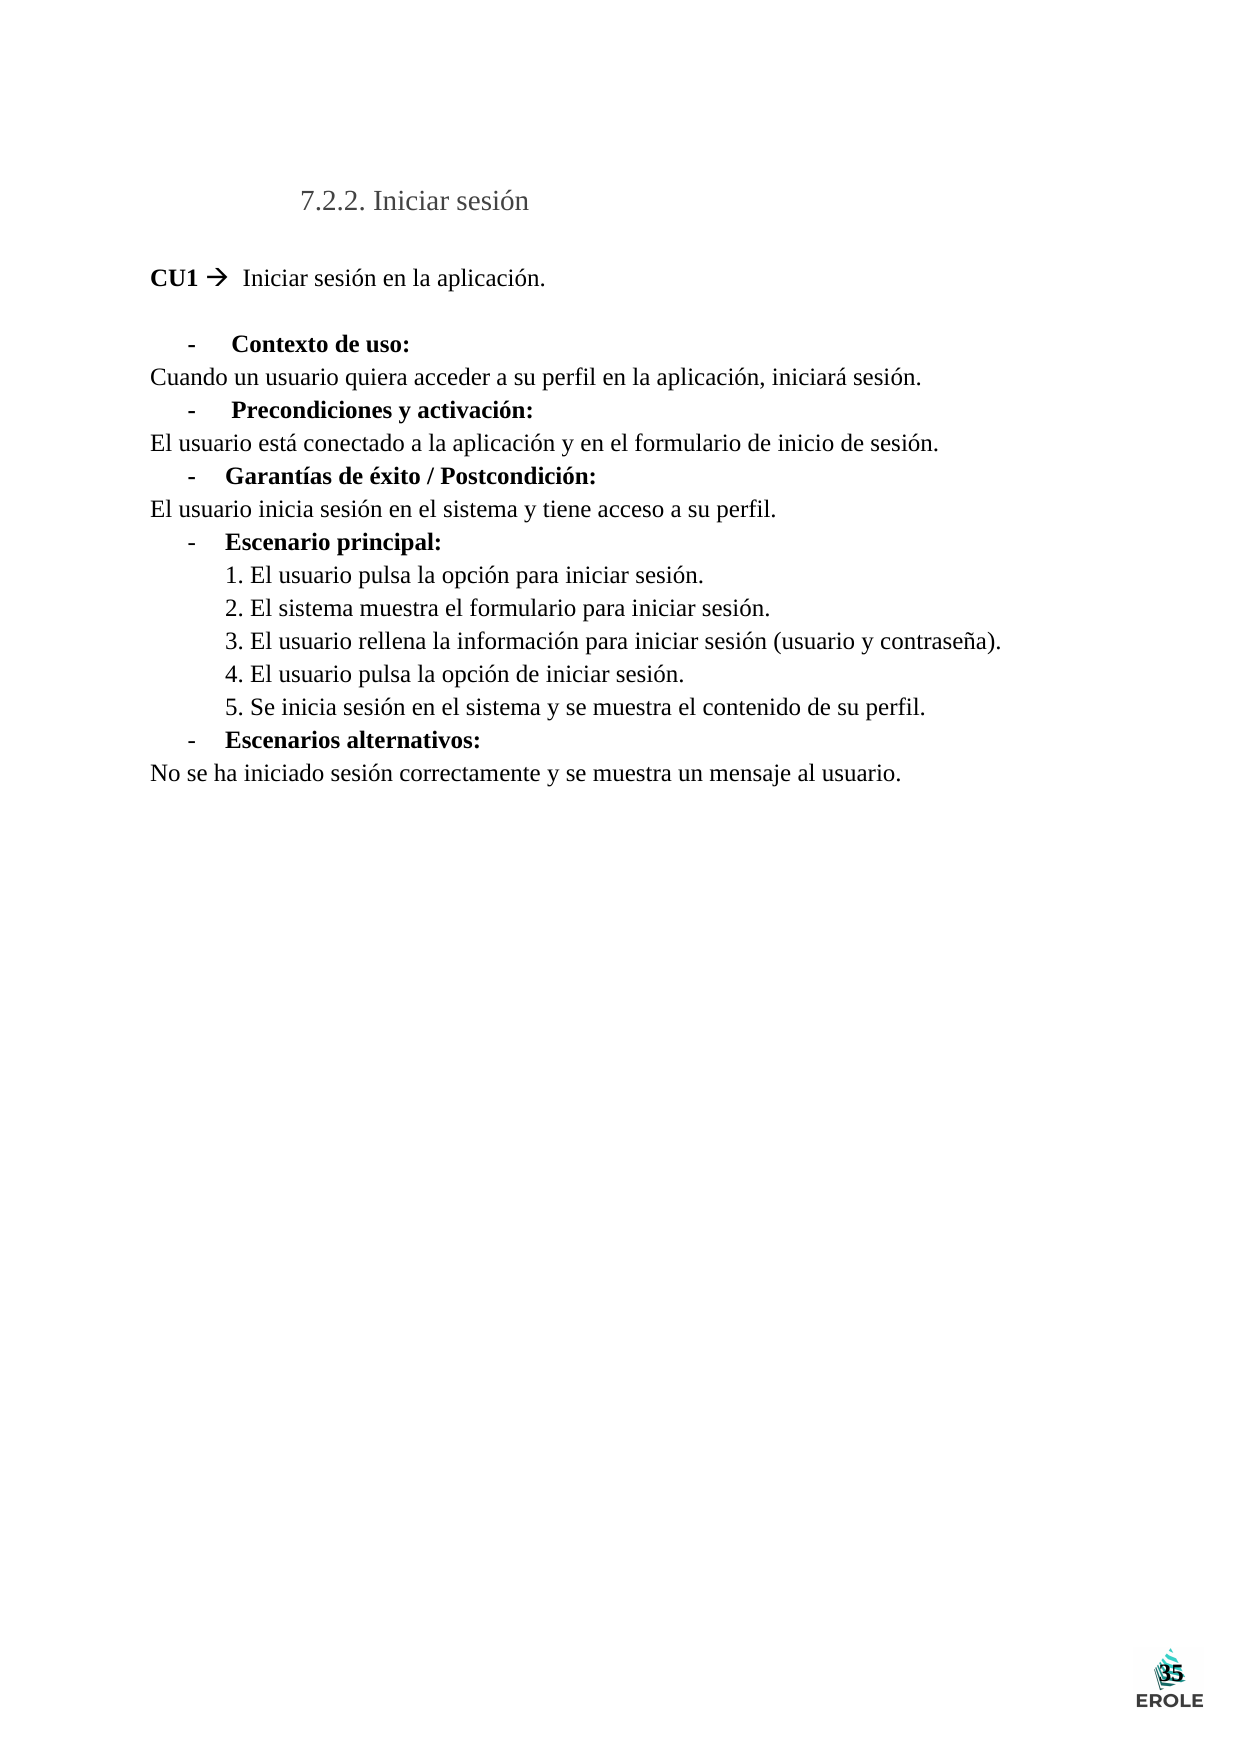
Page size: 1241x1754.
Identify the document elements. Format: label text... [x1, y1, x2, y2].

text 5. Se inicia sesión en el sistema y se muestra el contenido de su perfil. [150, 692, 1090, 721]
text CU1 Iniciar sesión en la aplicación. [150, 263, 1090, 292]
text 1. El usuario pulsa la opción para iniciar sesión. [225, 560, 1090, 589]
list Garantías de éxito / Postcondición: [187, 461, 1090, 490]
text 3. El usuario rellena la información para iniciar sesión (usuario y contraseña). [150, 626, 1090, 655]
text No se ha iniciado sesión correctamente y se muestra un mensaje al usuario. [150, 758, 1090, 787]
list Precondiciones y activación: [187, 395, 1090, 424]
picture [1132, 1647, 1205, 1709]
subtitle 7.2.2. Iniciar sesión [225, 183, 1090, 217]
text 4. El usuario pulsa la opción de iniciar sesión. [150, 659, 1090, 688]
text - Escenarios alternativos: [150, 726, 1090, 754]
text Cuando un usuario quiera acceder a su perfil en la aplicación, iniciará sesión. [150, 362, 1090, 391]
text El usuario inicia sesión en el sistema y tiene acceso a su perfil. [150, 494, 1090, 523]
text El usuario está conectado a la aplicación y en el formulario de inicio de sesión. [150, 428, 1090, 457]
list Contexto de uso: [187, 329, 1090, 358]
text - Escenario principal: [150, 527, 1090, 556]
text 2. El sistema muestra el formulario para iniciar sesión. [150, 593, 1090, 622]
